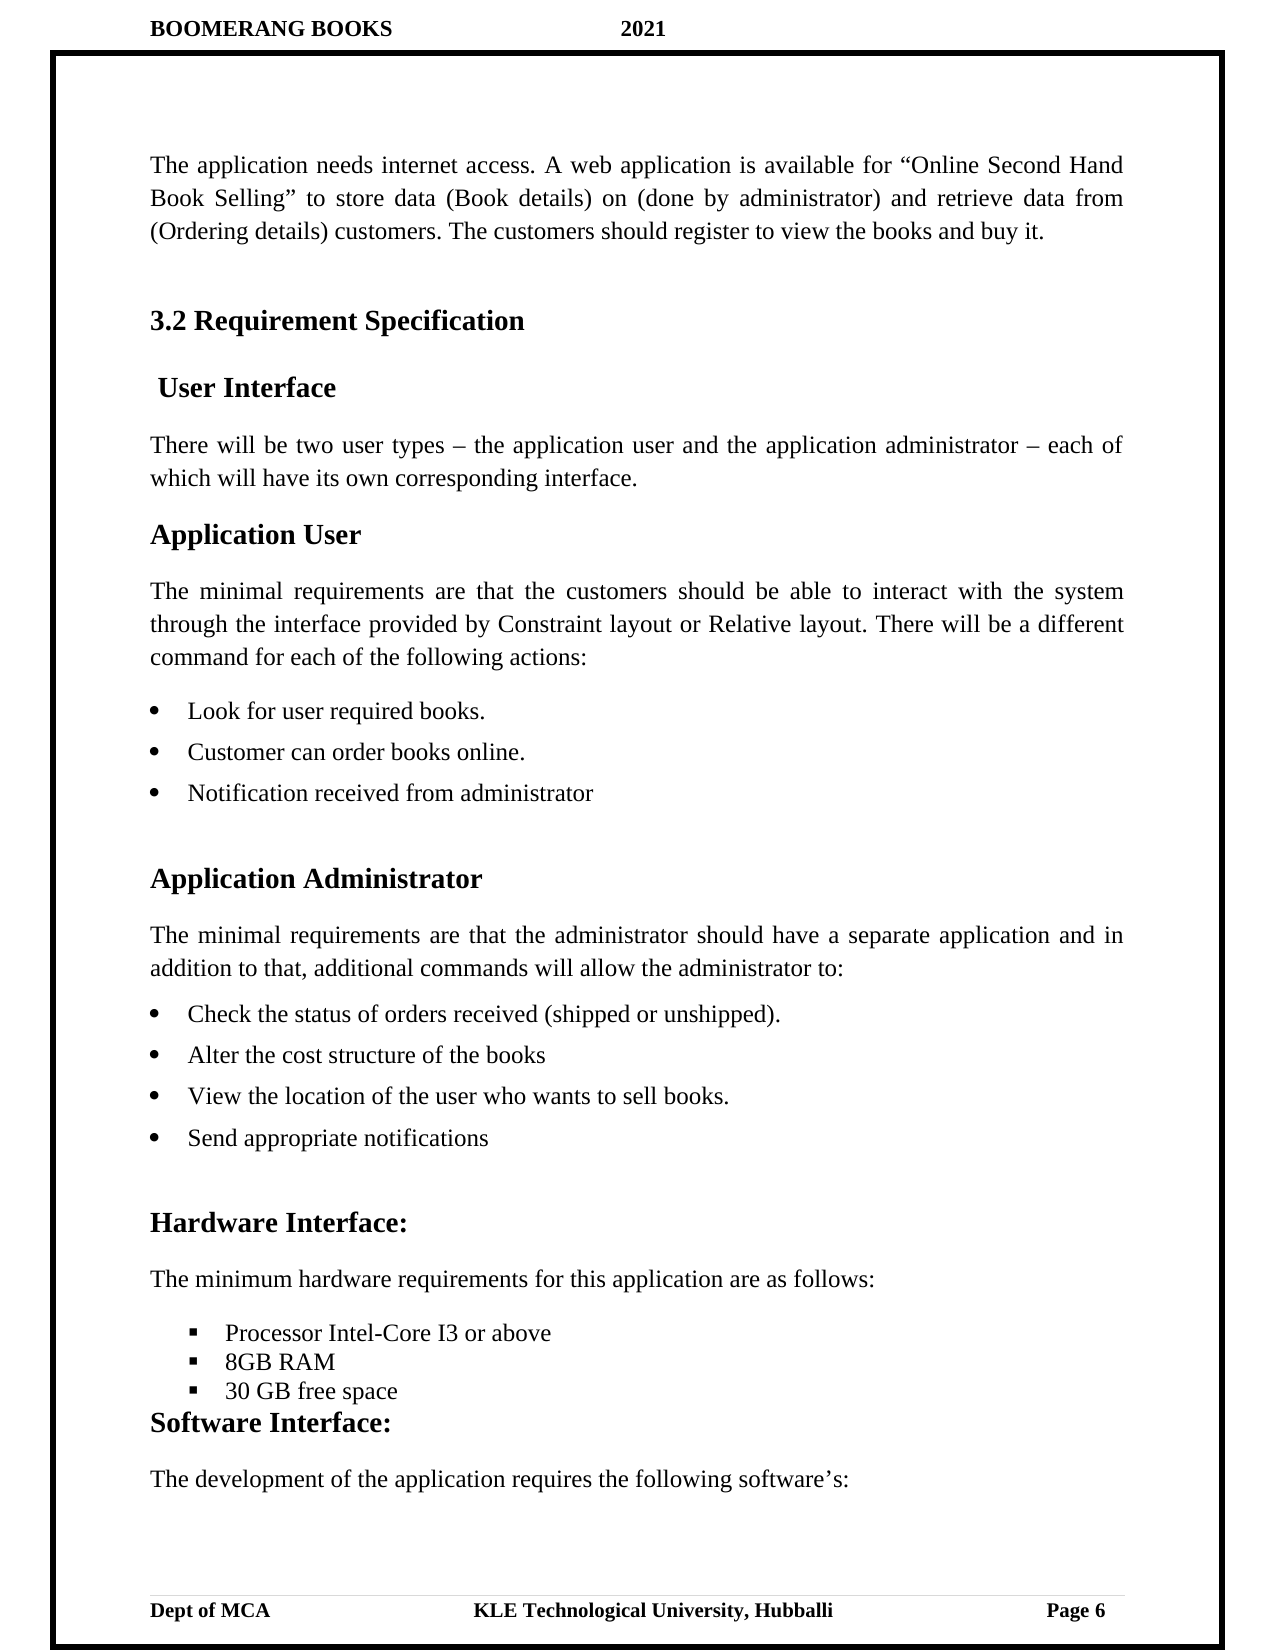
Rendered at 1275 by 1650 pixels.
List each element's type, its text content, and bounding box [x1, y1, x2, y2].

list Processor Intel-Core I3 or above [187, 1318, 1125, 1347]
list View the location of the user who wants to sell books. [150, 1081, 1125, 1110]
text The minimal requirements are that the administrator should have a separate application and in addition to that, additional commands will allow the administrator to: [150, 920, 1125, 982]
list Customer can order books online. [150, 737, 1125, 766]
text The minimal requirements are that the customers should be able to interact with the system through the interface provided by Constraint layout or Relative layout. There will be a different command for each of the following actions: [150, 576, 1125, 671]
text User Interface [150, 371, 1125, 404]
text There will be two user types – the application user and the application administrator – each of which will have its own corresponding interface. [150, 430, 1125, 492]
text Application Administrator [150, 861, 1125, 894]
text 3.2 Requirement Specification [150, 303, 1125, 337]
text Hardware Interface: [150, 1205, 1125, 1239]
list Check the status of orders received (shipped or unshipped). [150, 999, 1125, 1028]
list Send appropriate notifications [150, 1123, 1125, 1151]
list 8GB RAM [187, 1347, 1125, 1376]
list Notification received from administrator [150, 778, 1125, 807]
text The minimum hardware requirements for this application are as follows: [150, 1264, 1125, 1293]
list Look for user required books. [150, 696, 1125, 725]
list 30 GB free space [187, 1376, 1125, 1405]
text The application needs internet access. A web application is available for “Online Second Hand Book Selling” to store data (Book details) on (done by administrator) and retrieve data from (Ordering details) customers. The customers should register to view the books and buy it. [150, 150, 1125, 245]
text Application User [150, 517, 1125, 550]
list Alter the cost structure of the books [150, 1040, 1125, 1069]
text Software Interface: [150, 1405, 1125, 1438]
text The development of the application requires the following software’s: [150, 1464, 1125, 1493]
